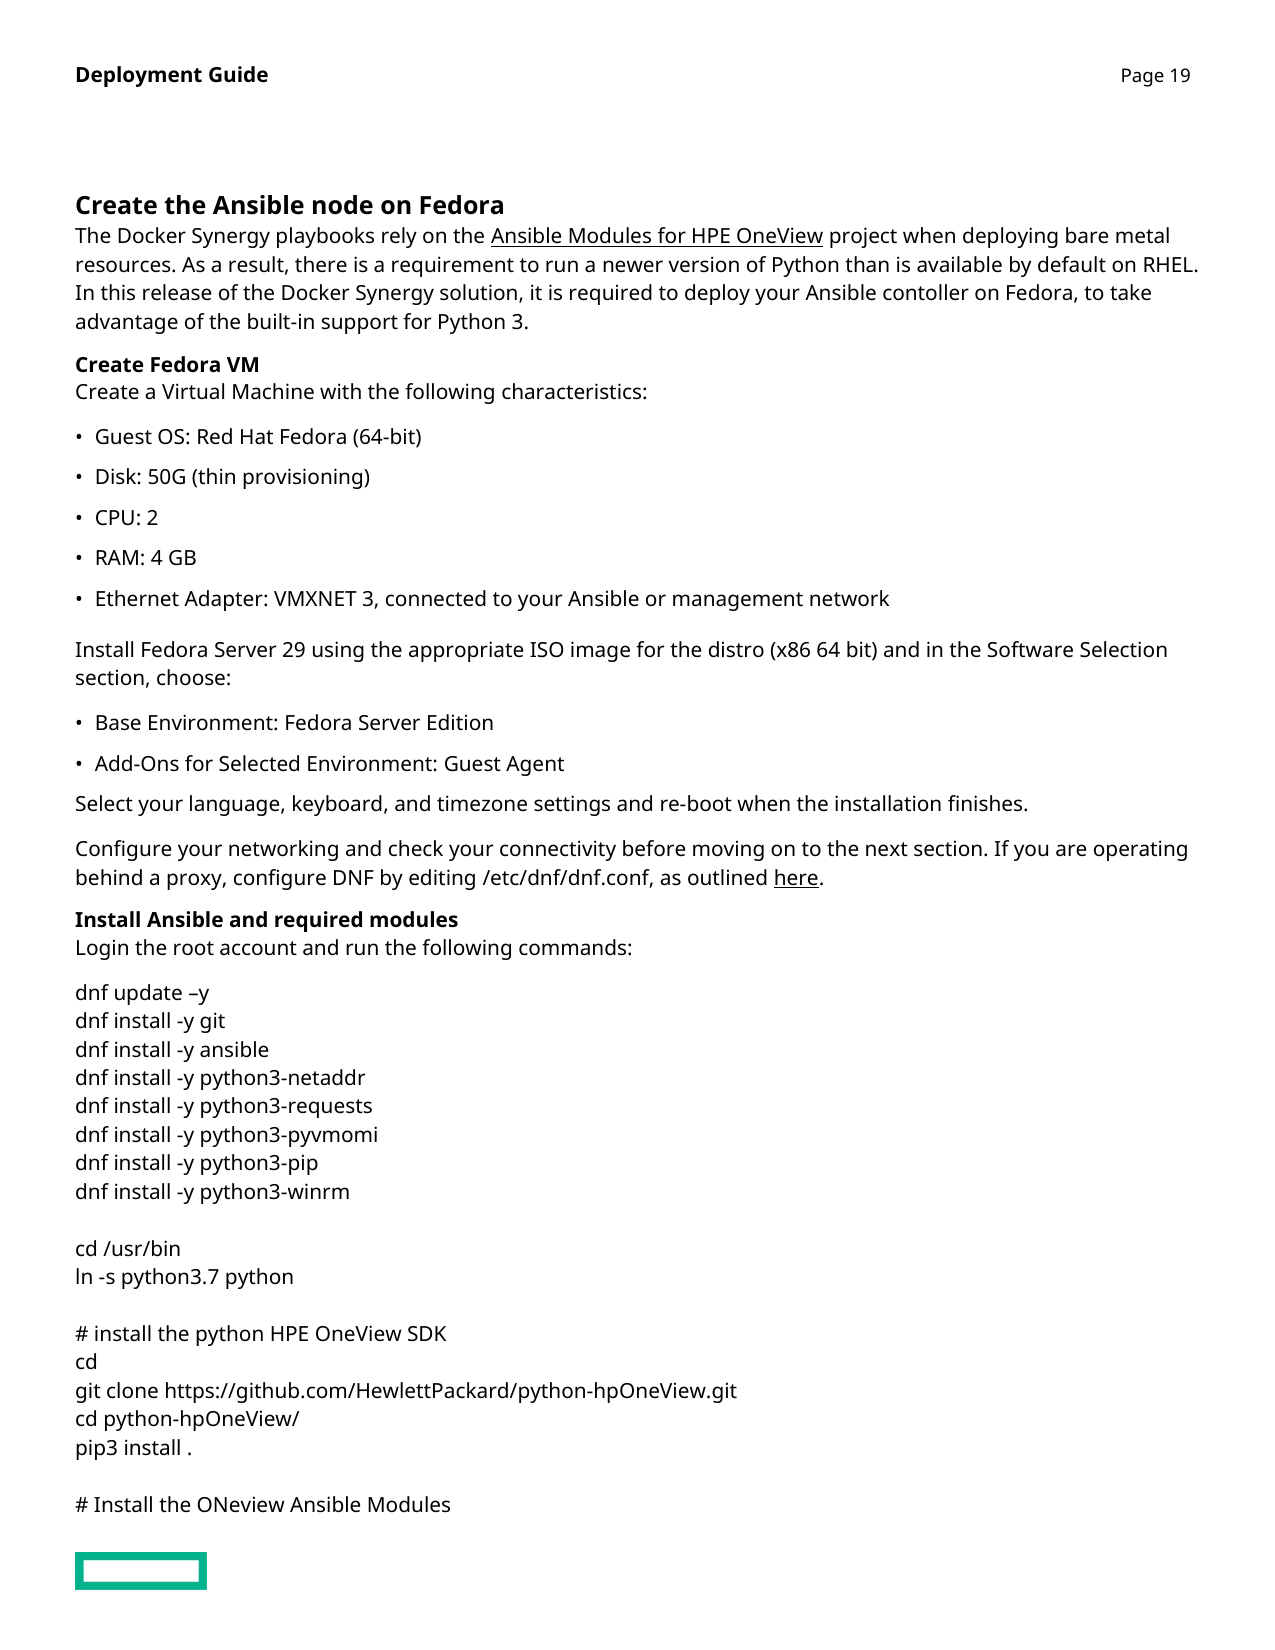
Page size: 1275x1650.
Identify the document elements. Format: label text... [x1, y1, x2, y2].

text Ethernet Adapter: VMXNET 3, connected to your Ansible or management network [75, 584, 1200, 612]
text The Docker Synergy playbooks rely on the Ansible Modules for HPE OneView project when deploying bare metal resources. As a result, there is a requirement to run a newer version of Python than is available by default on RHEL. In this release of the Docker Synergy solution, it is required to deploy your Ansible contoller on Fedora, to take advantage of the built-in support for Python 3. [75, 222, 1200, 335]
subtitle Install Ansible and required modules [75, 908, 1200, 933]
text Base Environment: Fedora Server Edition [75, 708, 1200, 737]
text Configure your networking and check your connectivity before moving on to the next section. If you are operating behind a proxy, configure DNF by editing /etc/dnf/dnf.conf, as outlined here. [75, 834, 1200, 891]
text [75, 978, 1200, 1518]
text Create a Virtual Machine with the following characteristics: [75, 377, 1200, 405]
text Guest OS: Red Hat Fedora (64-bit) [75, 422, 1200, 451]
text Login the root account and run the following commands: [75, 933, 1200, 961]
text RAM: 4 GB [75, 543, 1200, 572]
text Install Fedora Server 29 using the appropriate ISO image for the distro (x86 64 bit) and in the Software Selection section, choose: [75, 635, 1200, 692]
text Select your language, keyboard, and timezone settings and re-boot when the installation finishes. [75, 789, 1200, 817]
subtitle Create Fedora VM [75, 352, 1200, 377]
text Add-Ons for Selected Environment: Guest Agent [75, 749, 1200, 777]
picture [75, 1552, 207, 1590]
text Disk: 50G (thin provisioning) [75, 462, 1200, 491]
text CPU: 2 [75, 503, 1200, 531]
subtitle Create the Ansible node on Fedora [75, 187, 1200, 222]
